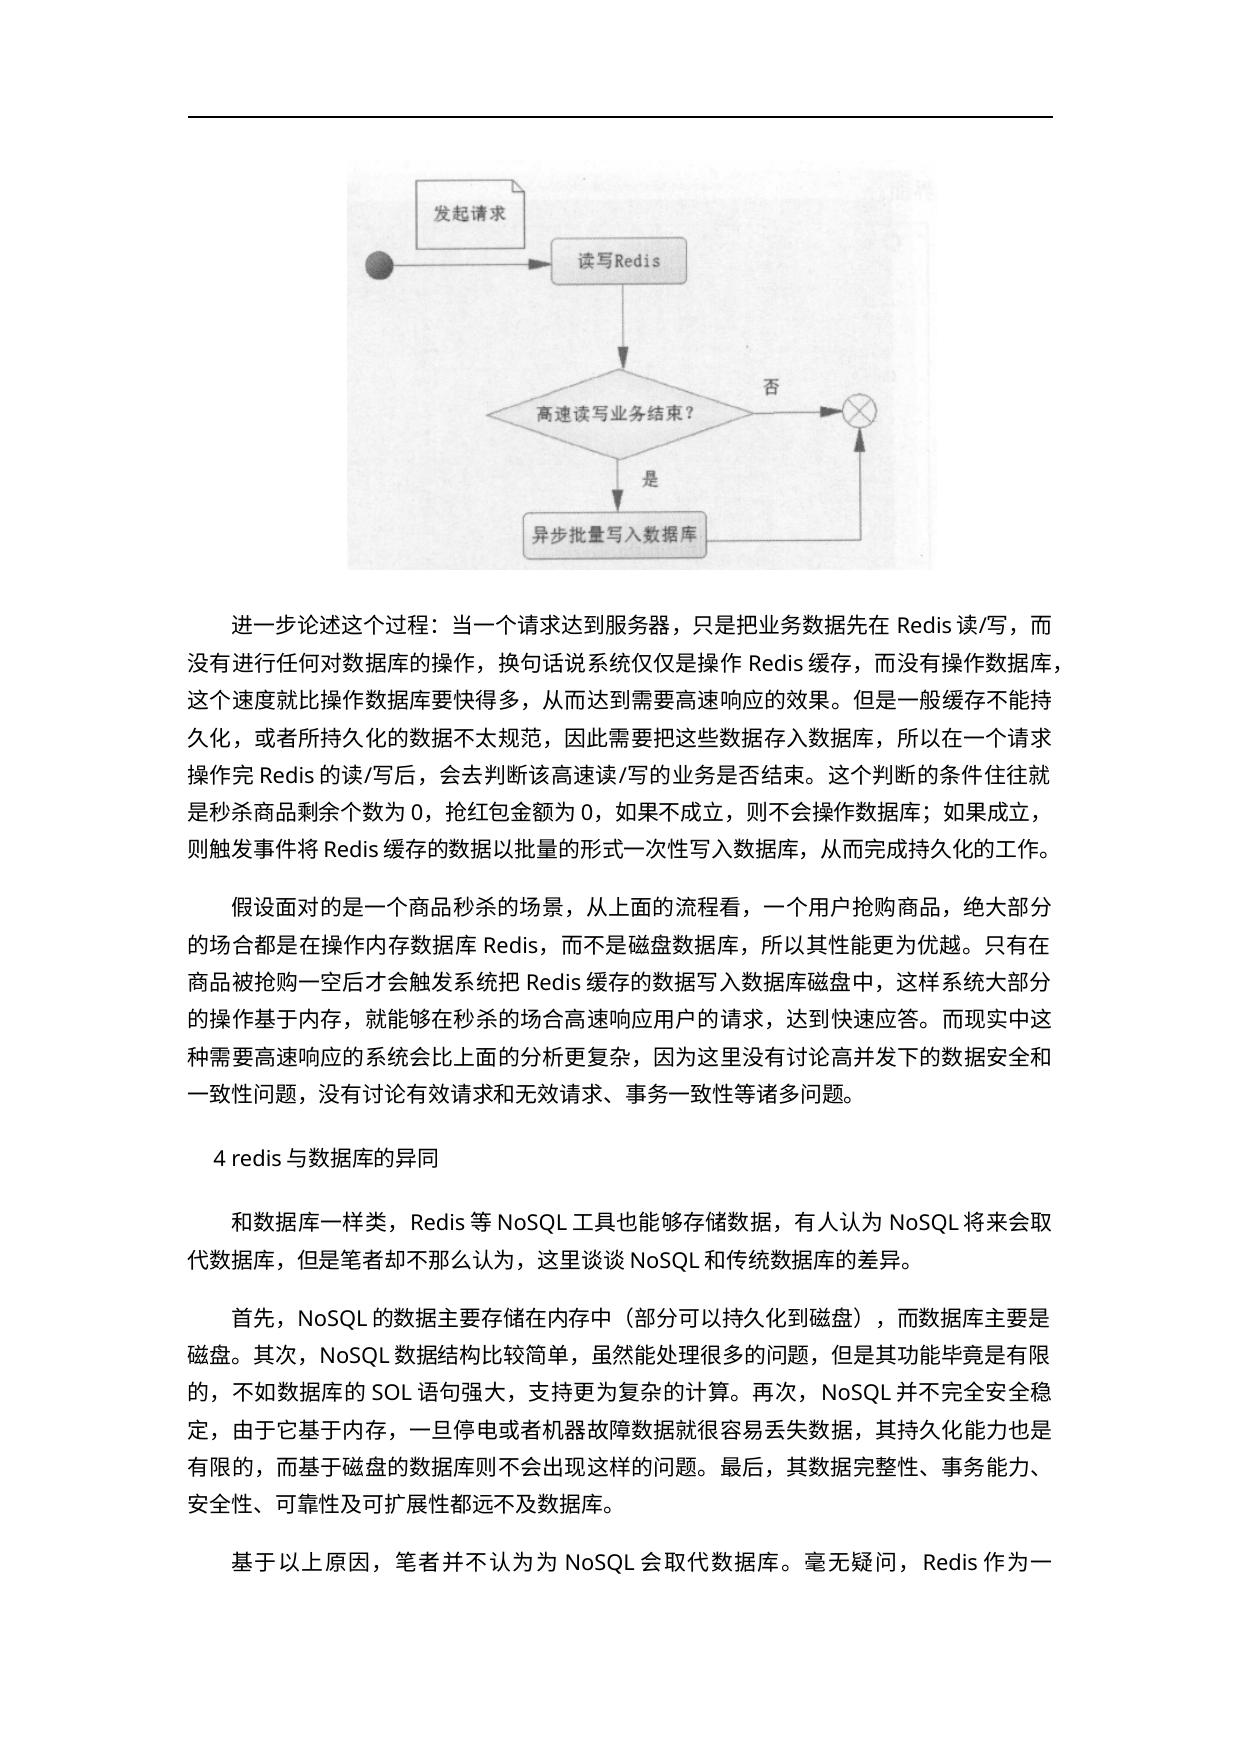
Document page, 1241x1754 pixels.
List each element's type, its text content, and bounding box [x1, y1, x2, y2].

picture [346, 160, 938, 570]
text 假设面对的是一个商品秒杀的场景，从上面的流程看，一个用户抢购商品，绝大部分的场合都是在操作内存数据库Redis，而不是磁盘数据库，所以其性能更为优越。只有在商品被抢购一空后才会触发系统把Redis缓存的数据写入数据库磁盘中，这样系统大部分的操作基于内存，就能够在秒杀的场合高速响应用户的请求，达到快速应答。而现实中这种需要高速响应的系统会比上面的分析更复杂，因为这里没有讨论高并发下的数据安全和一致性问题，没有讨论有效请求和无效请求、事务一致性等诸多问题。 [187, 890, 1053, 1109]
text 进一步论述这个过程：当一个请求达到服务器，只是把业务数据先在Redis读/写，而没有进行任何对数据库的操作，换句话说系统仅仅是操作Redis缓存，而没有操作数据库，这个速度就比操作数据库要快得多，从而达到需要高速响应的效果。但是一般缓存不能持久化，或者所持久化的数据不太规范，因此需要把这些数据存入数据库，所以在一个请求操作完Redis的读/写后，会去判断该高速读/写的业务是否结束。这个判断的条件住往就是秒杀商品剩余个数为0，抢红包金额为0，如果不成立，则不会操作数据库；如果成立，则触发事件将Redis缓存的数据以批量的形式一次性写入数据库，从而完成持久化的工作。 [187, 608, 1053, 864]
subtitle redis与数据库的异同 [187, 1141, 1053, 1173]
text 和数据库一样类，Redis等NoSQL工具也能够存储数据，有人认为NoSQL将来会取代数据库，但是笔者却不那么认为，这里谈谈NoSQL和传统数据库的差异。 [187, 1205, 1053, 1275]
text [187, 1545, 1053, 1577]
text 首先，NoSQL的数据主要存储在内存中（部分可以持久化到磁盘），而数据库主要是磁盘。其次，NoSQL数据结构比较简单，虽然能处理很多的问题，但是其功能毕竟是有限的，不如数据库的SOL语句强大，支持更为复杂的计算。再次，NoSQL并不完全安全稳定，由于它基于内存，一旦停电或者机器故障数据就很容易丢失数据，其持久化能力也是有限的，而基于磁盘的数据库则不会出现这样的问题。最后，其数据完整性、事务能力、安全性、可靠性及可扩展性都远不及数据库。 [187, 1300, 1053, 1519]
